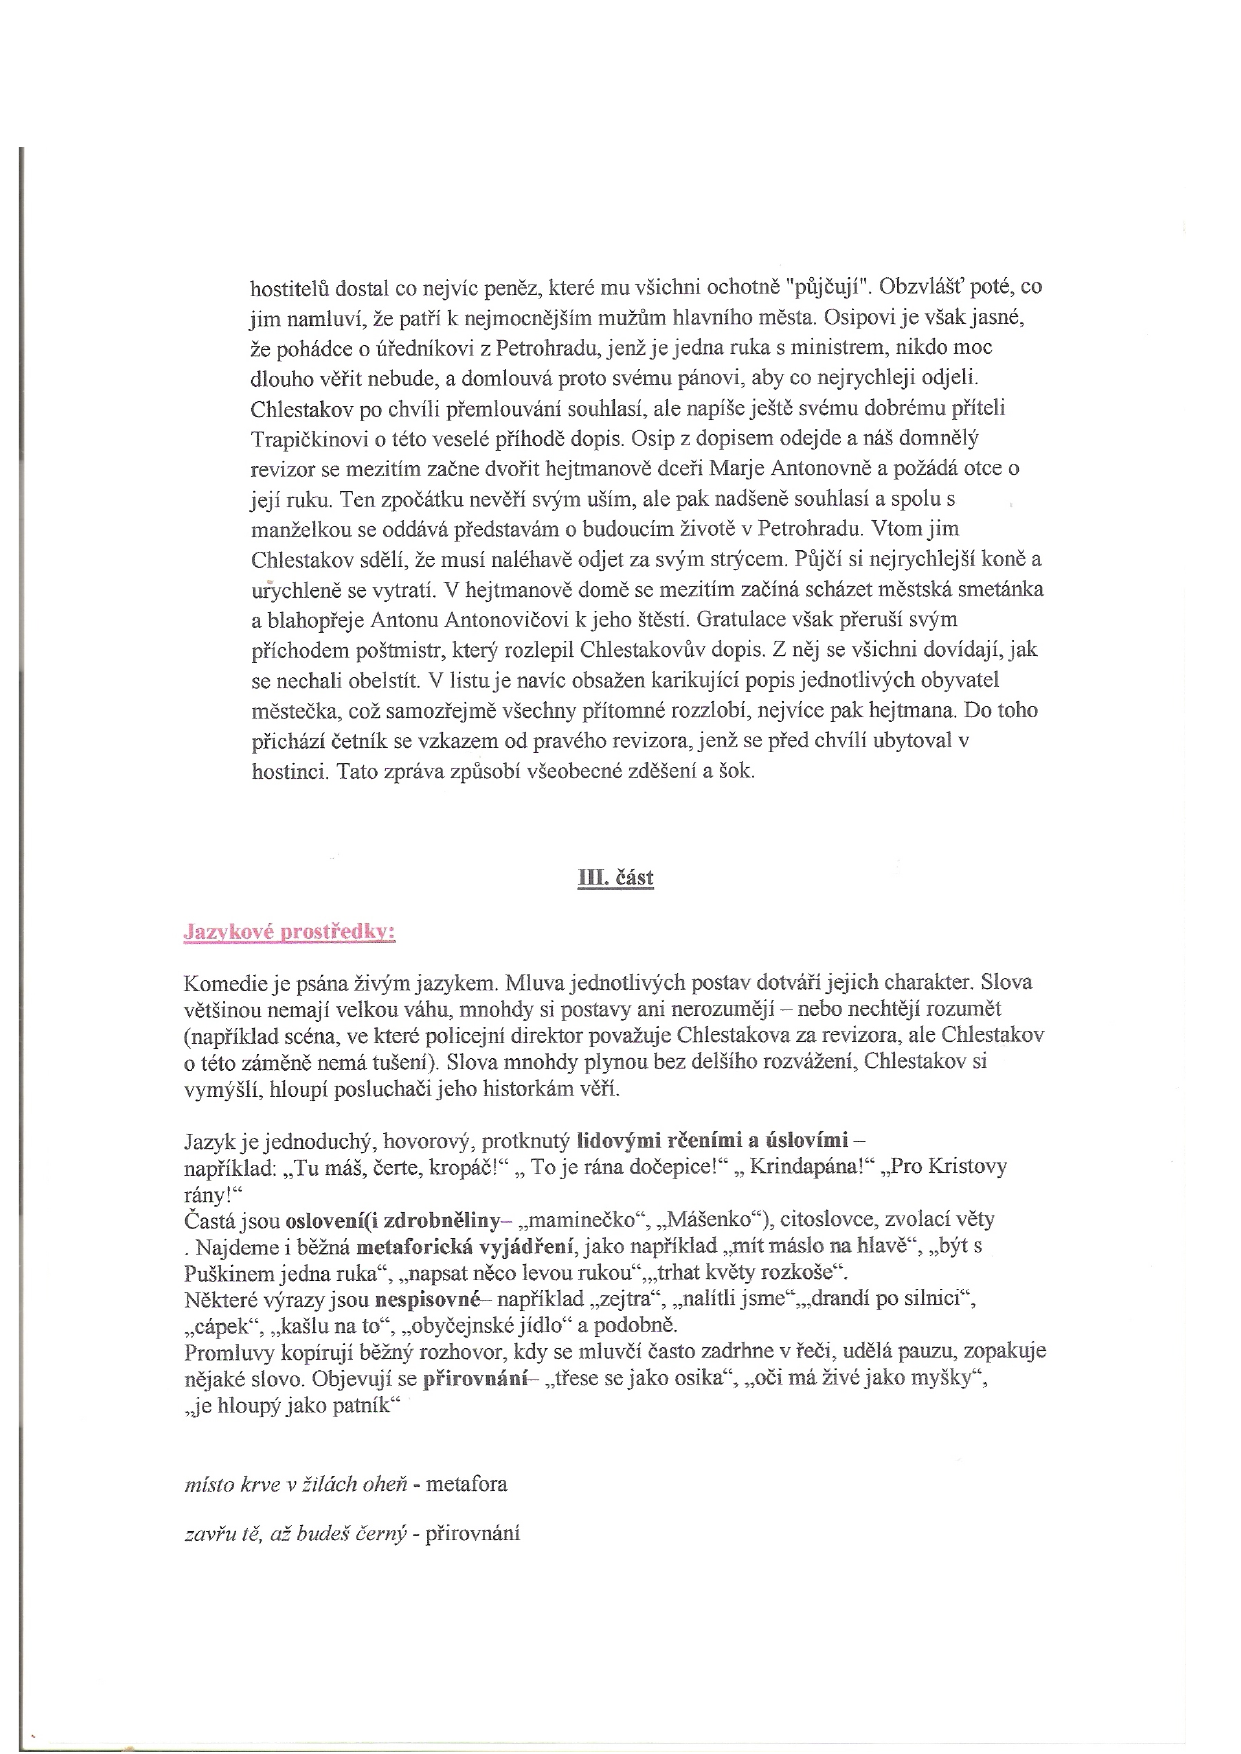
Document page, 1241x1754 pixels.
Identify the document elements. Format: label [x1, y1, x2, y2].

picture [18, 147, 1186, 1752]
